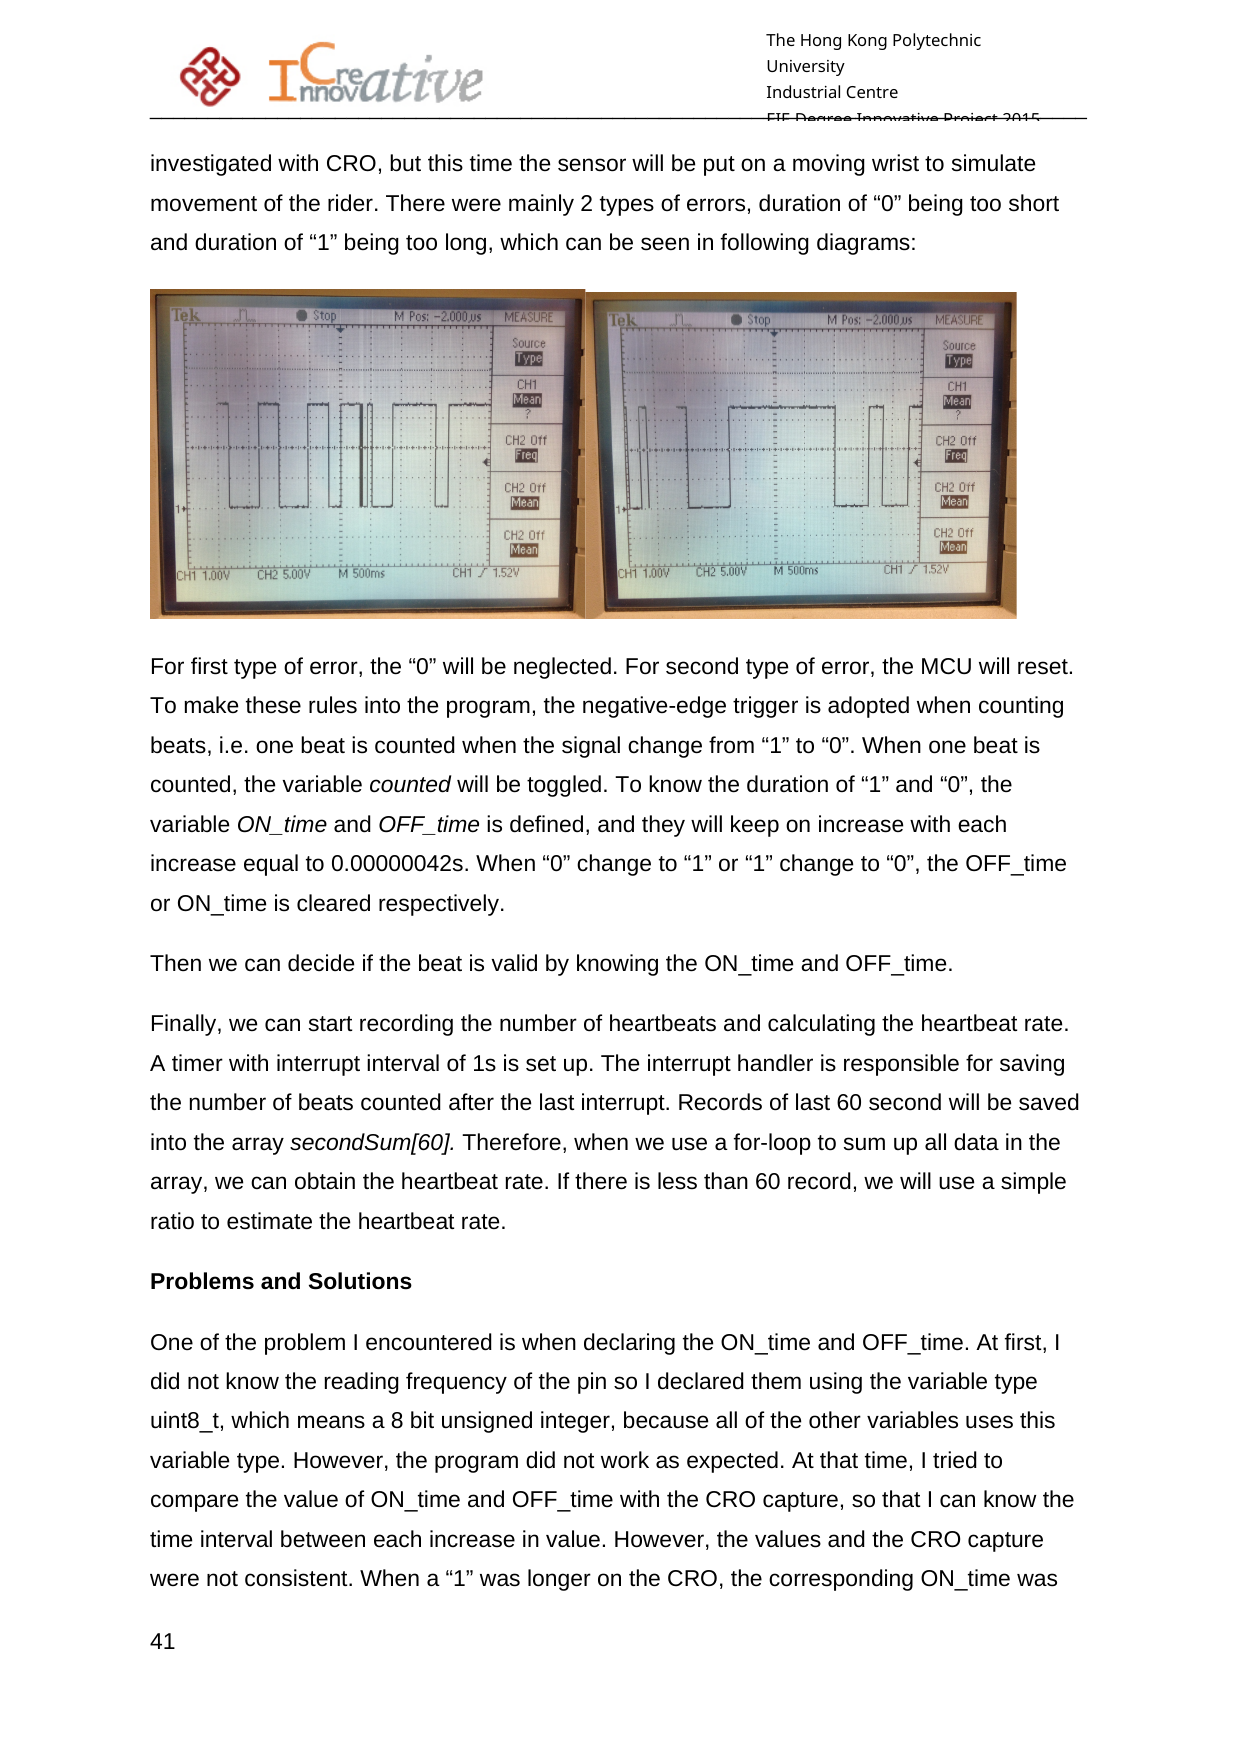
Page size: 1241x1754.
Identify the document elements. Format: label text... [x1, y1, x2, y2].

picture [150, 289, 1017, 619]
text Problems and Solutions [150, 1268, 1090, 1294]
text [150, 1328, 1090, 1592]
text Then we can decide if the beat is valid by knowing the ON_time and OFF_time. [150, 950, 1090, 976]
text For first type of error, the “0” will be neglected. For second type of error, the MCU will reset. To make these rules into the program, the negative-edge trigger is adopted when counting beats, i.e. one beat is counted when the signal change from “1” to “0”. When one beat is counted, the variable counted will be toggled. To know the duration of “1” and “0”, the variable ON_time and OFF_time is defined, and they will keep on increase with each increase equal to 0.00000042s. When “0” change to “1” or “1” change to “0”, the OFF_time or ON_time is cleared respectively. [150, 653, 1090, 916]
text Finally, we can start recording the number of heartbeats and calculating the heartbeat rate. A timer with interrupt interval of 1s is set up. The interrupt handler is responsible for saving the number of beats counted after the last interrupt. Records of last 60 second will be saved into the array secondSum[60]. Therefore, when we use a for-loop to sum up all data in the array, we can obtain the heartbeat rate. If there is less than 60 record, we will use a simple ratio to estimate the heartbeat rate. [150, 1010, 1090, 1234]
picture [149, 24, 525, 138]
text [150, 150, 1090, 255]
